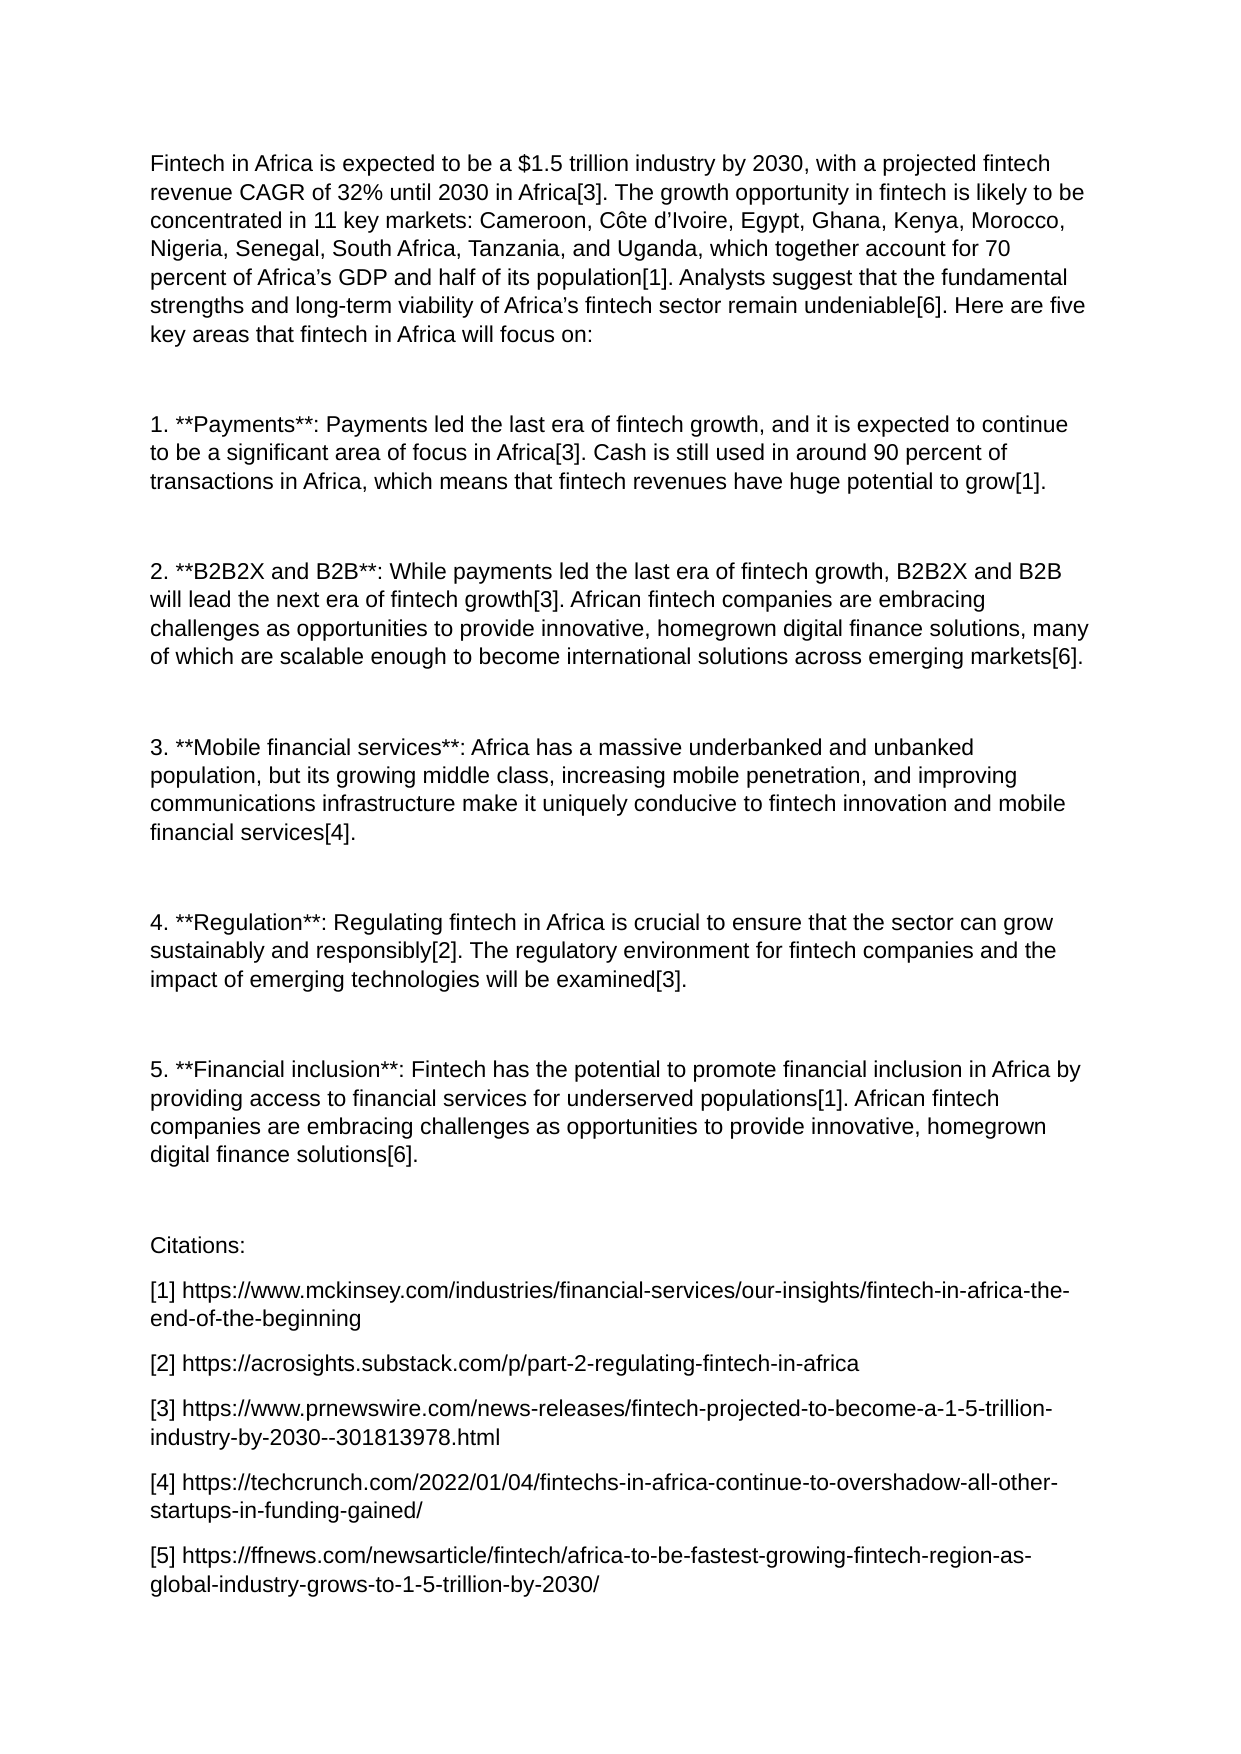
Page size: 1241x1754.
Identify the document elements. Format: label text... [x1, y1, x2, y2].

text [3] https://www.prnewswire.com/news-releases/fintech-projected-to-become-a-1-5-trillion-industry-by-2030--301813978.html [150, 1395, 1090, 1450]
text [5] https://ffnews.com/newsarticle/fintech/africa-to-be-fastest-growing-fintech-region-as-global-industry-grows-to-1-5-trillion-by-2030/ [150, 1542, 1090, 1597]
text Citations: [150, 1232, 1090, 1258]
text 4. **Regulation**: Regulating fintech in Africa is crucial to ensure that the sector can grow sustainably and responsibly[2]. The regulatory environment for fintech companies and the impact of emerging technologies will be examined[3]. [150, 909, 1090, 992]
text 1. **Payments**: Payments led the last era of fintech growth, and it is expected to continue to be a significant area of focus in Africa[3]. Cash is still used in around 90 percent of transactions in Africa, which means that fintech revenues have huge potential to grow[1]. [150, 411, 1090, 494]
text 3. **Mobile financial services**: Africa has a massive underbanked and unbanked population, but its growing middle class, increasing mobile penetration, and improving communications infrastructure make it uniquely conducive to fintech innovation and mobile financial services[4]. [150, 733, 1090, 845]
text 2. **B2B2X and B2B**: While payments led the last era of fintech growth, B2B2X and B2B will lead the next era of fintech growth[3]. African fintech companies are embracing challenges as opportunities to provide innovative, homegrown digital finance solutions, many of which are scalable enough to become international solutions across emerging markets[6]. [150, 558, 1090, 669]
text [1] https://www.mckinsey.com/industries/financial-services/our-insights/fintech-in-africa-the-end-of-the-beginning [150, 1277, 1090, 1331]
text 5. **Financial inclusion**: Fintech has the potential to promote financial inclusion in Africa by providing access to financial services for underserved populations[1]. African fintech companies are embracing challenges as opportunities to provide innovative, homegrown digital finance solutions[6]. [150, 1056, 1090, 1168]
text Fintech in Africa is expected to be a $1.5 trillion industry by 2030, with a projected fintech revenue CAGR of 32% until 2030 in Africa[3]. The growth opportunity in fintech is likely to be concentrated in 11 key markets: Cameroon, Côte d’Ivoire, Egypt, Ghana, Kenya, Morocco, Nigeria, Senegal, South Africa, Tanzania, and Uganda, which together account for 70 percent of Africa’s GDP and half of its population[1]. Analysts suggest that the fundamental strengths and long-term viability of Africa’s fintech sector remain undeniable[6]. Here are five key areas that fintech in Africa will focus on: [150, 150, 1090, 347]
text [2] https://acrosights.substack.com/p/part-2-regulating-fintech-in-africa [150, 1350, 1090, 1377]
text [4] https://techcrunch.com/2022/01/04/fintechs-in-africa-continue-to-overshadow-all-other-startups-in-funding-gained/ [150, 1469, 1090, 1524]
